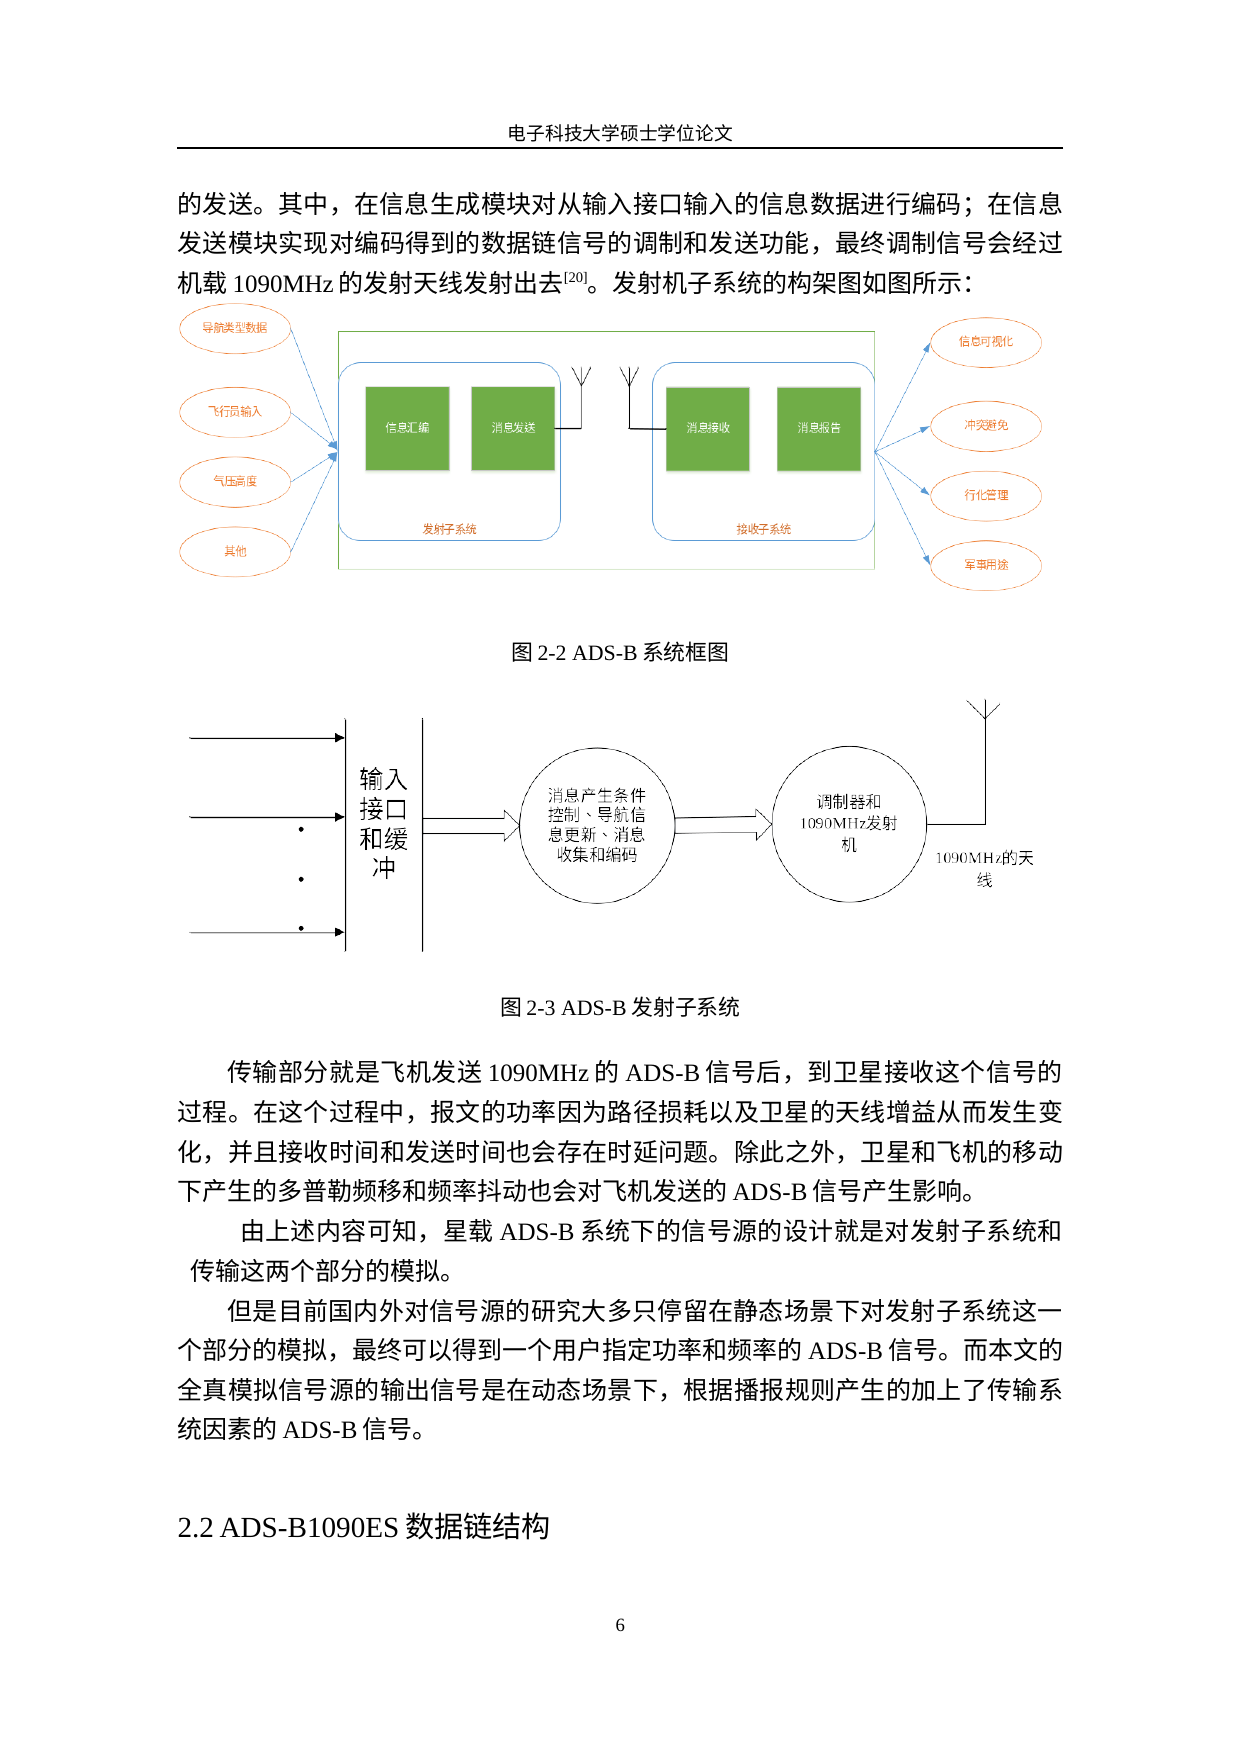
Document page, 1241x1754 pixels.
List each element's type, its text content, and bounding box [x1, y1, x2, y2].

list 图2-3 ADS-B发射子系统 [177, 986, 1063, 1026]
list 图2-2 ADS-B系统框图 [177, 631, 1063, 671]
text 2.2 ADS-B1090ES数据链结构 [177, 1486, 1063, 1565]
list 传输部分就是飞机发送1090MHz的ADS-B信号后，到卫星接收这个信号的过程。在这个过程中，报文的功率因为路径损耗以及卫星的天线增益从而发生变化，并且接收时间和发送时间也会存在时延问题。除此之外，卫星和飞机的移动下产生的多普勒频移和频率抖动也会对飞机发送的ADS-B信号产生影响。 [177, 1051, 1063, 1210]
list 但是目前国内外对信号源的研究大多只停留在静态场景下对发射子系统这一个部分的模拟，最终可以得到一个用户指定功率和频率的ADS-B信号。而本文的全真模拟信号源的输出信号是在动态场景下，根据播报规则产生的加上了传输系统因素的ADS-B信号。 [177, 1289, 1063, 1448]
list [177, 182, 1063, 301]
list 由上述内容可知，星载ADS-B系统下的信号源的设计就是对发射子系统和传输这两个部分的模拟。 [190, 1210, 1063, 1289]
